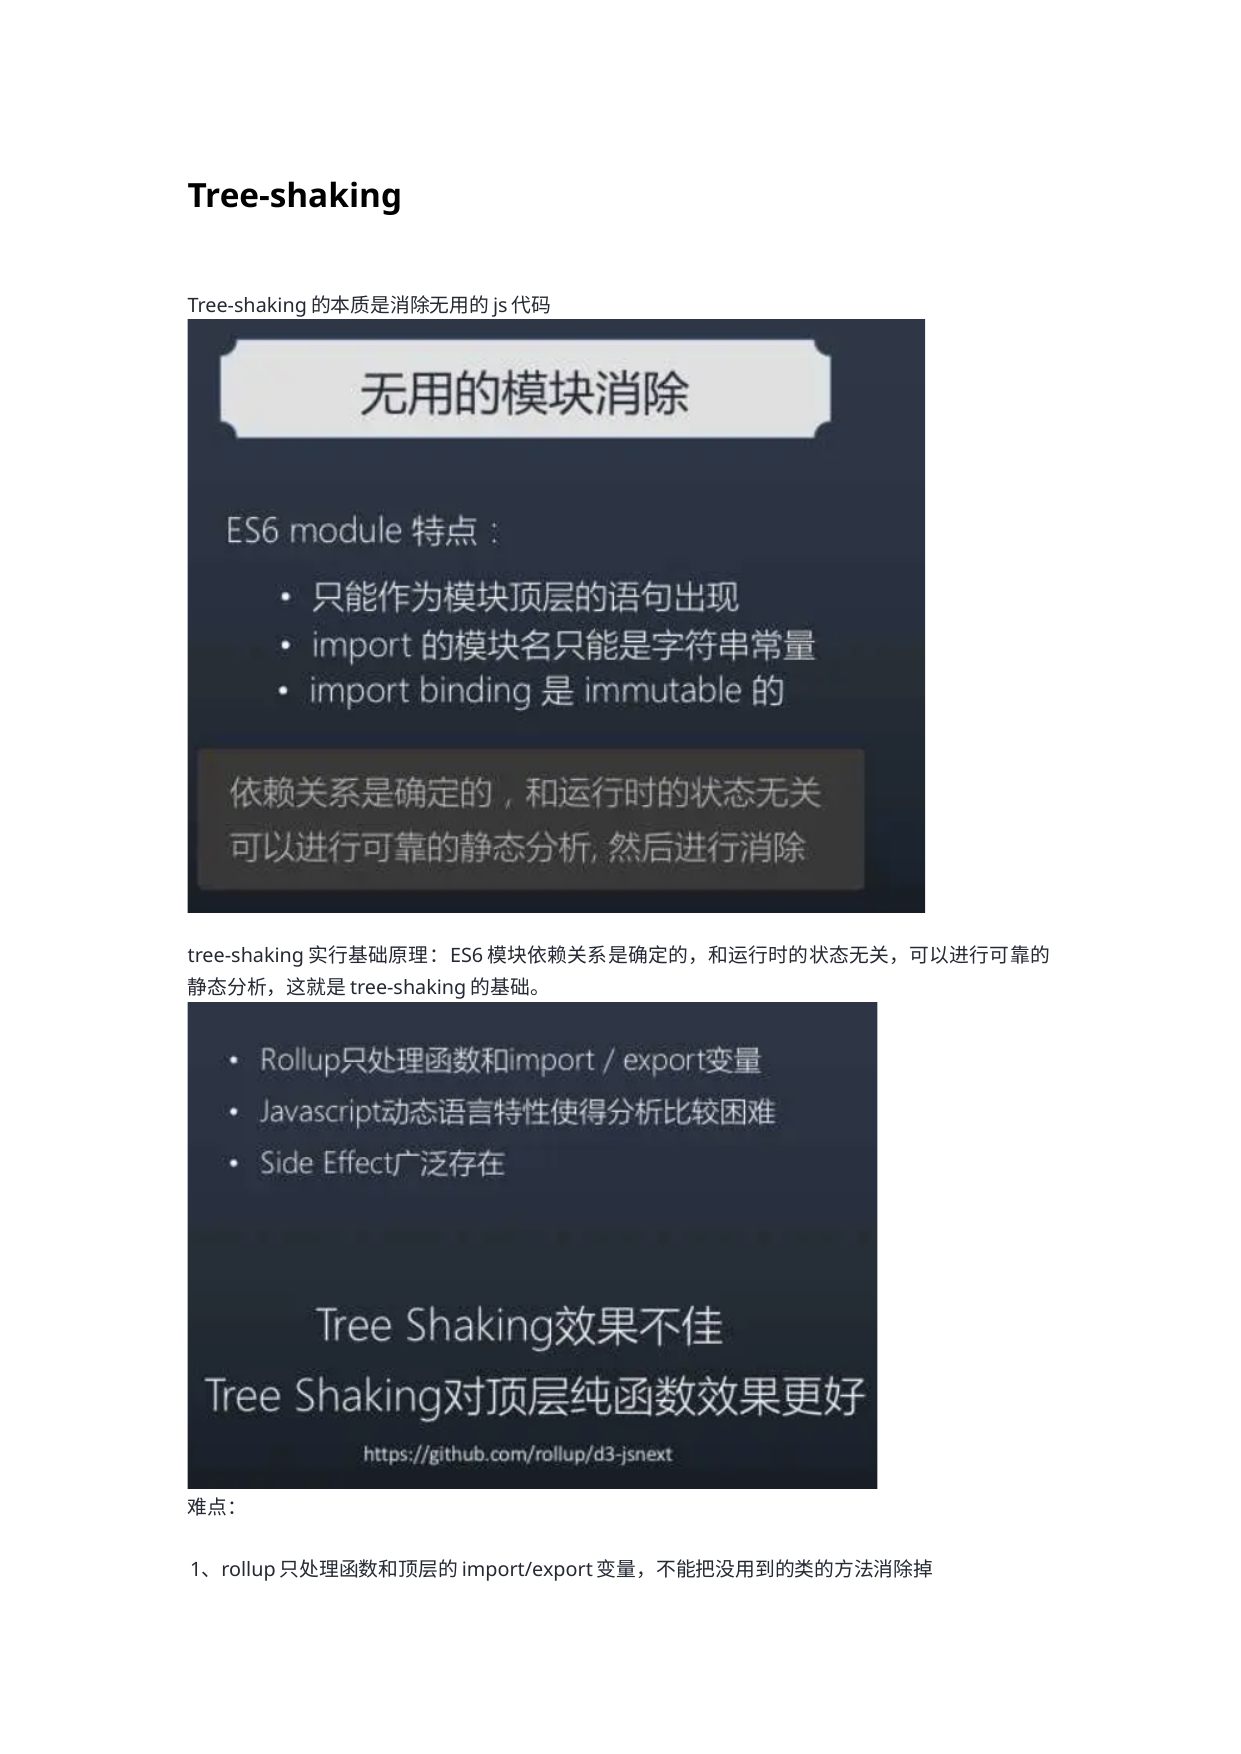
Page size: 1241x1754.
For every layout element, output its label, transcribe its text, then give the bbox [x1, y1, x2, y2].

subtitle Tree-shaking [187, 162, 1053, 227]
picture [187, 1002, 878, 1489]
text 难点： [187, 1490, 1053, 1522]
text tree-shaking实行基础原理：ES6模块依赖关系是确定的，和运行时的状态无关，可以进行可靠的静态分析，这就是tree-shaking的基础。 [187, 937, 1053, 1002]
list rollup只处理函数和顶层的import/export变量，不能把没用到的类的方法消除掉 [150, 1551, 1053, 1584]
text Tree-shaking的本质是消除无用的js代码 [187, 287, 1053, 320]
picture [187, 319, 926, 913]
